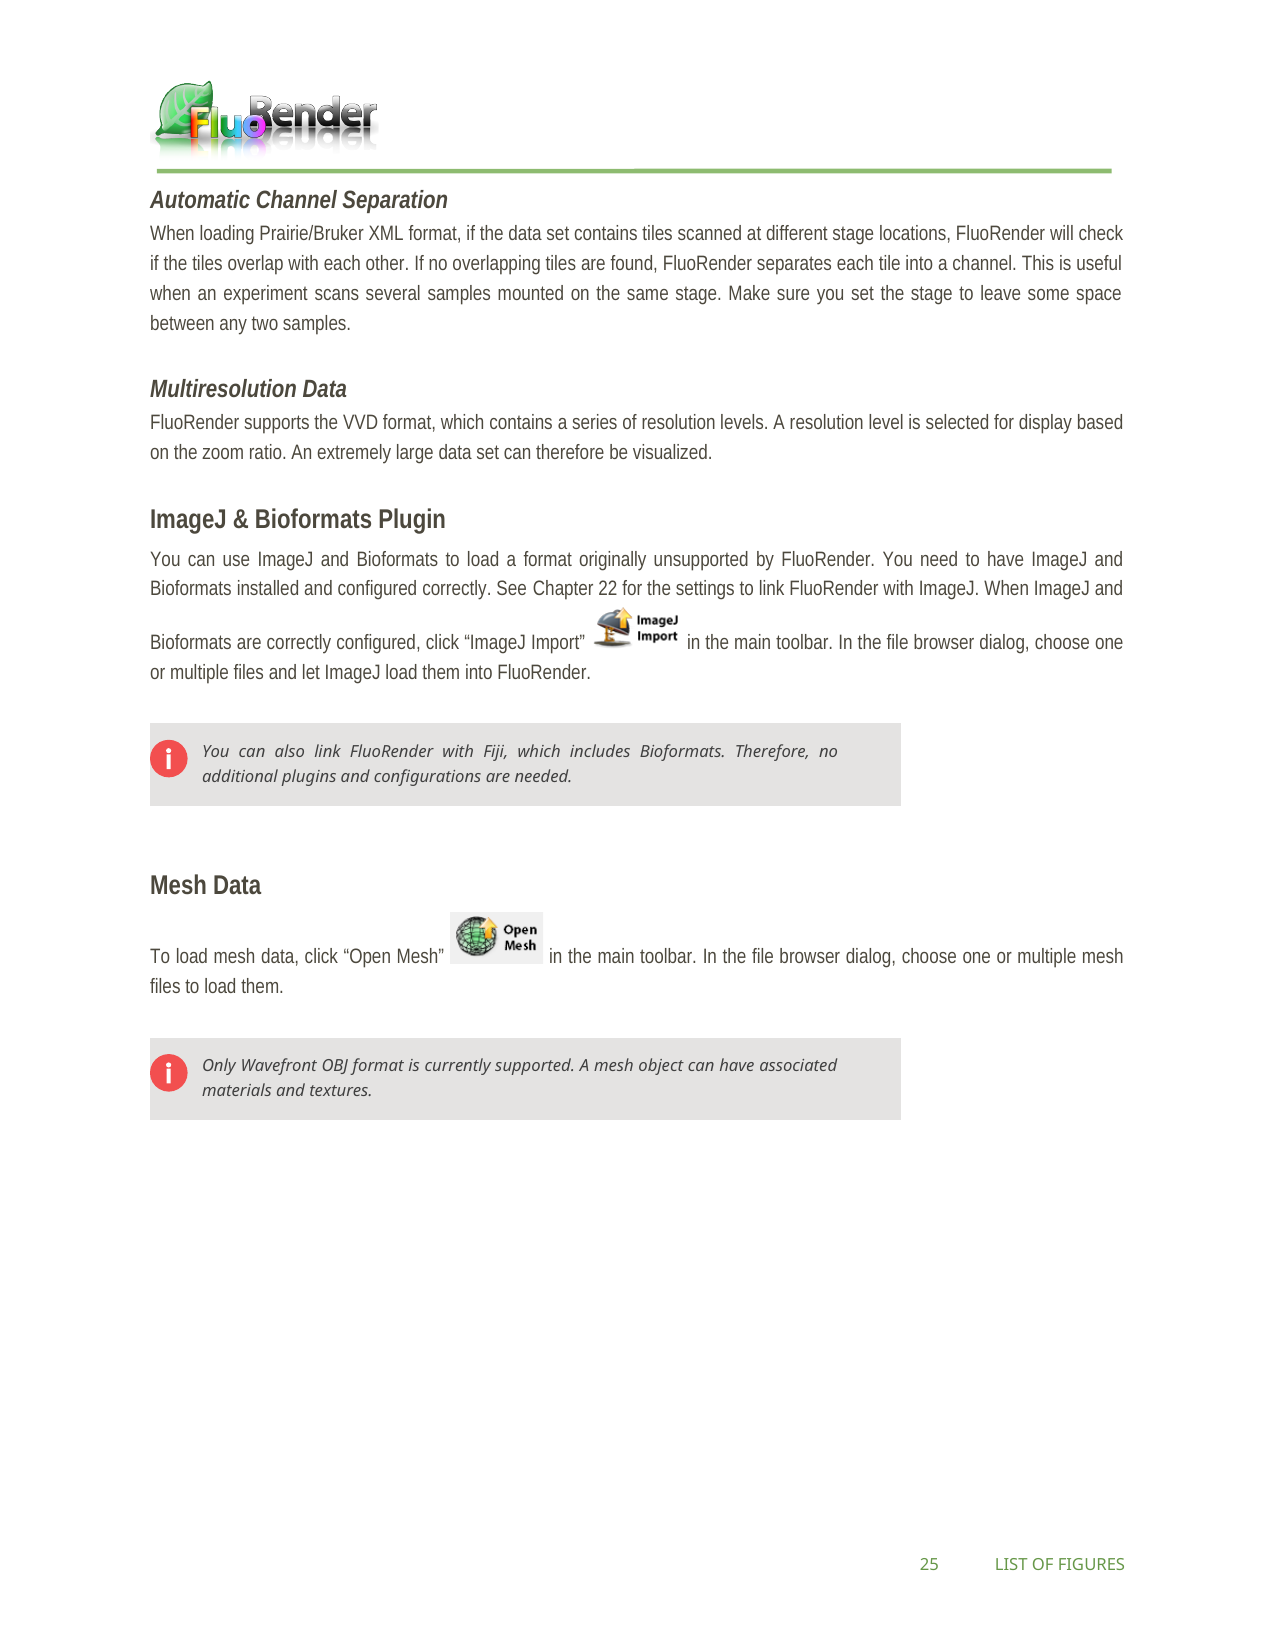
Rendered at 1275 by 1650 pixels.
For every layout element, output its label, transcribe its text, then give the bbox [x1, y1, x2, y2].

table_header [150, 1038, 202, 1120]
text When loading Prairie/Bruker XML format, if the data set contains tiles scanned at different stage locations, FluoRender will check if the tiles overlap with each other. If no overlapping tiles are found, FluoRender separates each tile into a channel. This is useful when an experiment scans several samples mounted on the same stage. Make sure you set the stage to leave some space between any two samples. [150, 221, 1125, 335]
table_header Only Wavefront OBJ format is currently supported. A mesh object can have associated materials and textures. [202, 1038, 901, 1120]
picture [450, 912, 544, 964]
text To load mesh data, click “Open Mesh” in the main toolbar. In the file browser dialog, choose one or multiple mesh files to load them. [150, 913, 1125, 998]
text FluoRender supports the VVD format, which contains a series of resolution levels. A resolution level is selected for display based on the zoom ratio. An extremely large data set can therefore be visualized. [150, 410, 1125, 464]
text You can use ImageJ and Bioformats to load a format originally unsupported by FluoRender. You need to have ImageJ and Bioformats installed and configured correctly. See Chapter 22 for the settings to link FluoRender with ImageJ. When ImageJ and Bioformats are correctly configured, click “ImageJ Import” in the main toolbar. In the file browser dialog, choose one or multiple files and let ImageJ load them into FluoRender. [150, 546, 1125, 684]
subtitle Multiresolution Data [150, 374, 1125, 403]
table_header You can also link FluoRender with Fiji, which includes Bioformats. Therefore, no additional plugins and configurations are needed. [202, 723, 901, 806]
picture [591, 606, 682, 650]
subtitle Mesh Data [150, 869, 1125, 900]
subtitle ImageJ & Bioformats Plugin [150, 503, 1125, 534]
subtitle Automatic Channel Separation [150, 185, 1125, 214]
table_header [150, 723, 202, 806]
picture [150, 75, 379, 162]
